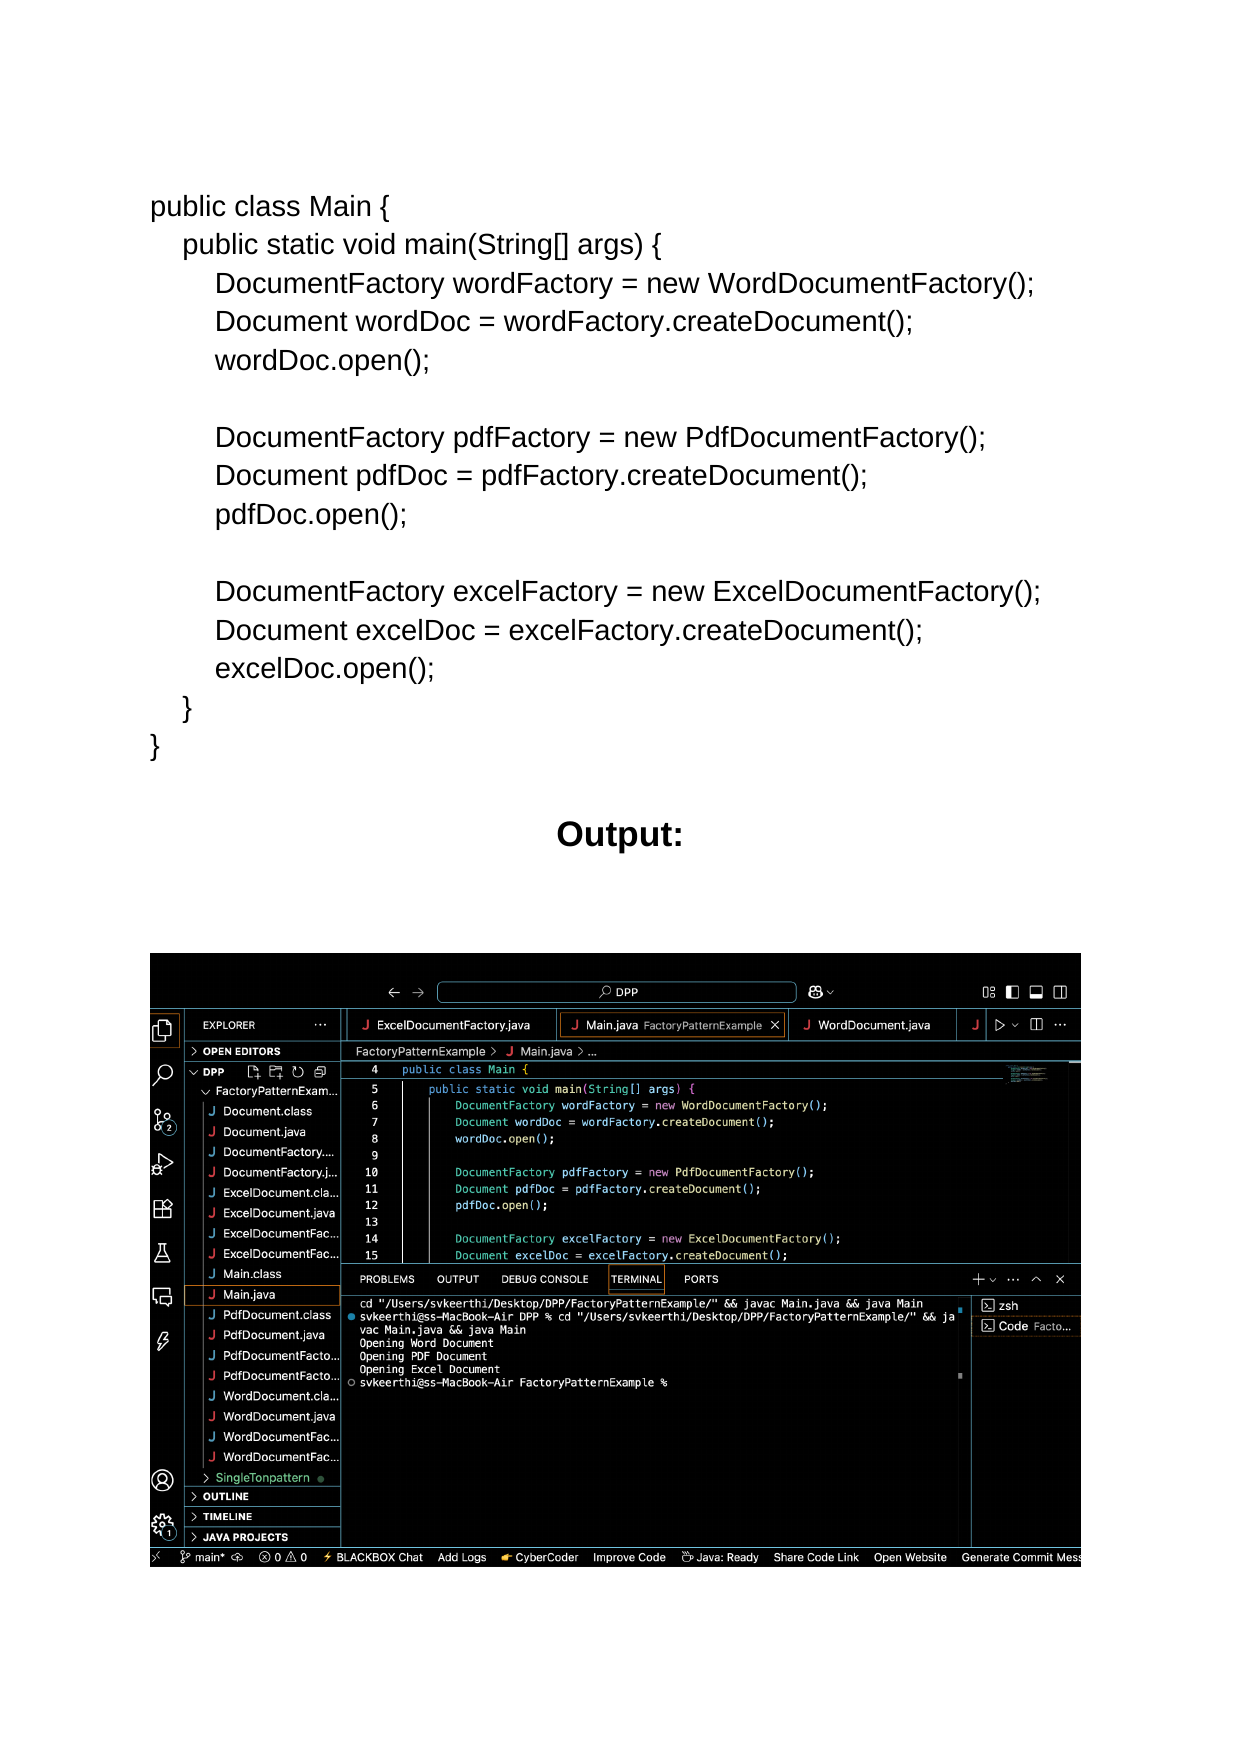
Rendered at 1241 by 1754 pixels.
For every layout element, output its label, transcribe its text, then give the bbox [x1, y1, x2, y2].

text pdfDoc.open(); [150, 497, 1090, 530]
picture [150, 953, 1081, 1567]
text Document wordDoc = wordFactory.createDocument(); [150, 304, 1090, 338]
text Output: [150, 813, 1090, 854]
text DocumentFactory wordFactory = new WordDocumentFactory(); [150, 266, 1090, 299]
text } [150, 728, 1090, 762]
text DocumentFactory excelFactory = new ExcelDocumentFactory(); [150, 574, 1090, 607]
text public class Main { [150, 188, 1090, 222]
text public static void main(String[] args) { [150, 227, 1090, 261]
text excelDoc.open(); [150, 651, 1090, 684]
text } [150, 689, 1090, 723]
text wordDoc.open(); [150, 343, 1090, 376]
text DocumentFactory pdfFactory = new PdfDocumentFactory(); [150, 420, 1090, 453]
text Document excelDoc = excelFactory.createDocument(); [150, 612, 1090, 646]
text Document pdfDoc = pdfFactory.createDocument(); [150, 458, 1090, 492]
